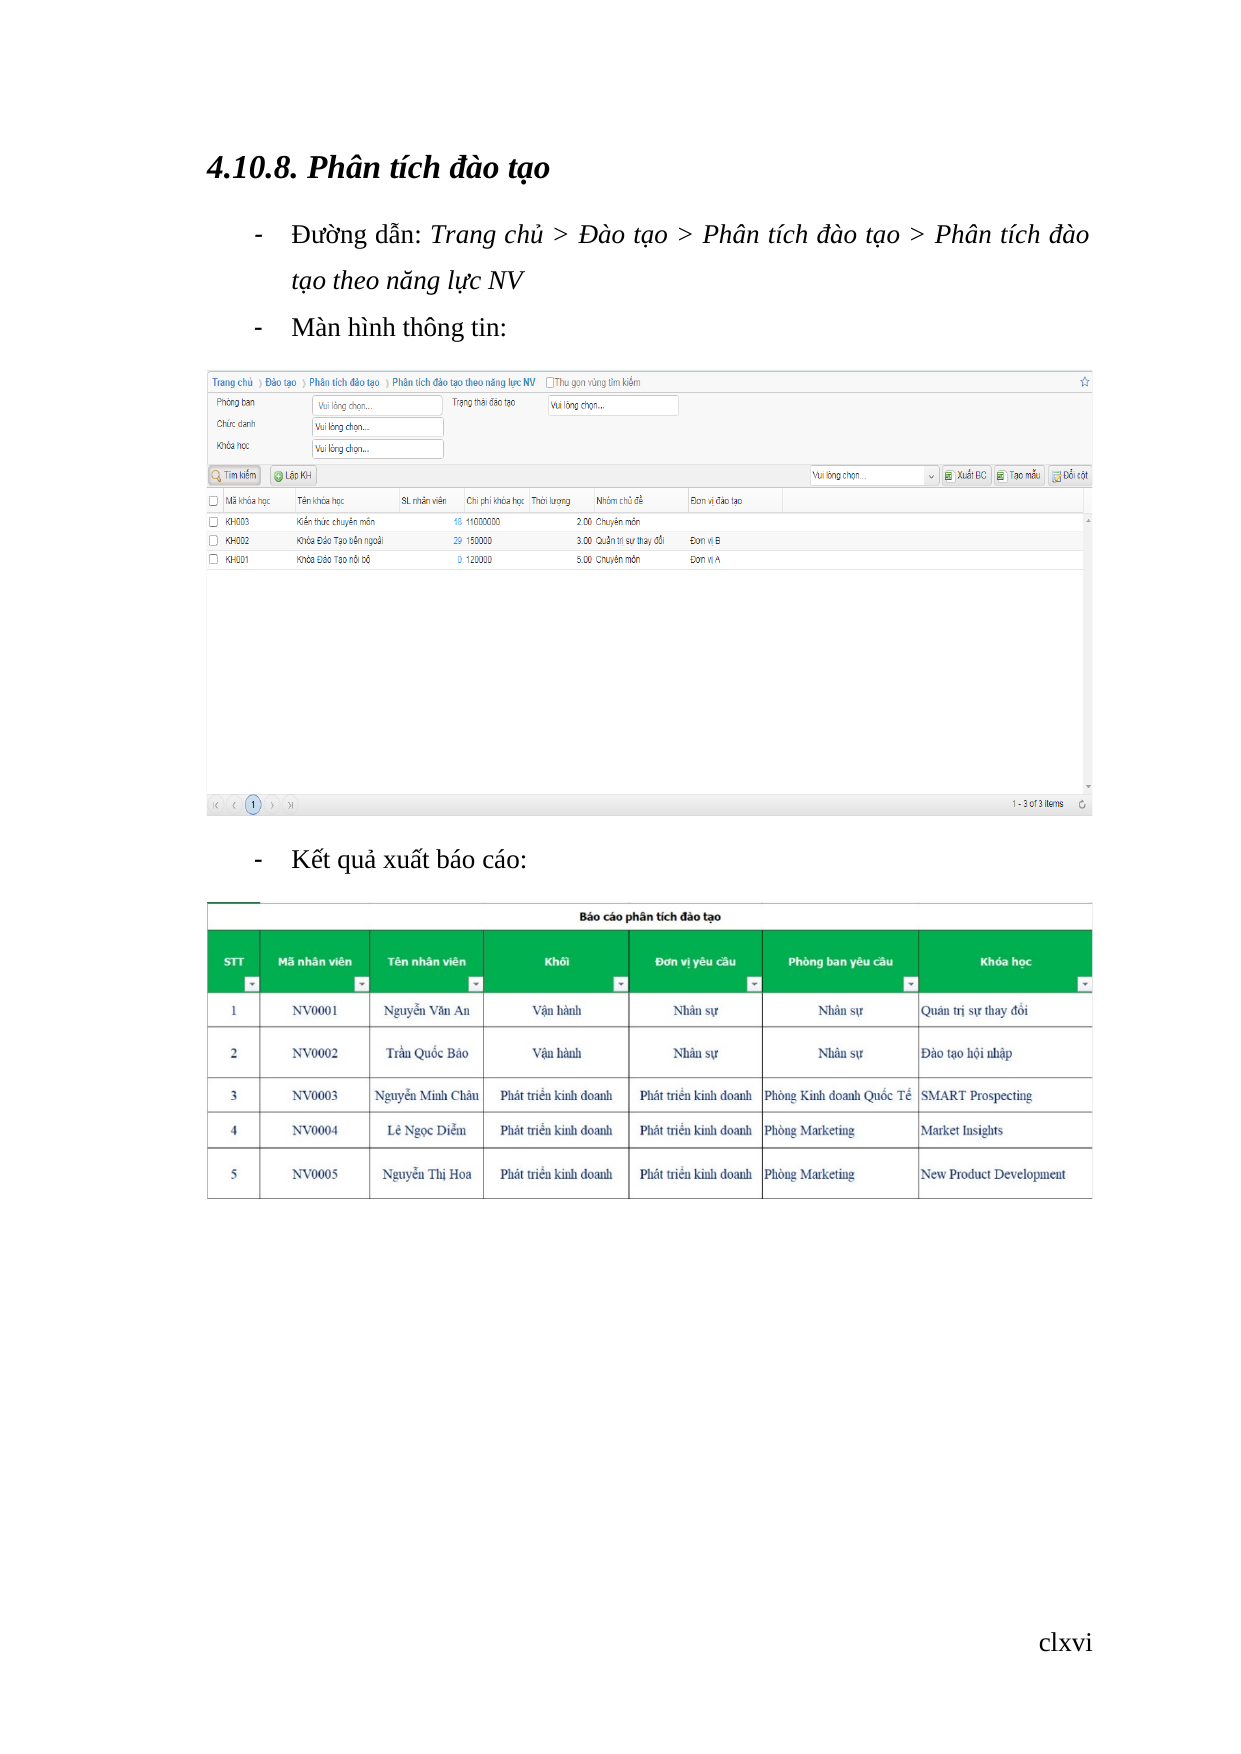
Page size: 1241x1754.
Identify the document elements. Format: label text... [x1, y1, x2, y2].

subtitle 4.10.8. Phân tích đào tạo [207, 148, 1092, 186]
picture [206, 370, 1093, 816]
list Màn hình thông tin: [254, 311, 1092, 342]
list Đường dẫn: Trang chủ > Đào tạo > Phân tích đào tạo > Phân tích đào tạo theo năng lực NV [254, 218, 1092, 296]
list Kết quả xuất báo cáo: [254, 843, 1092, 875]
picture [206, 902, 1093, 1199]
